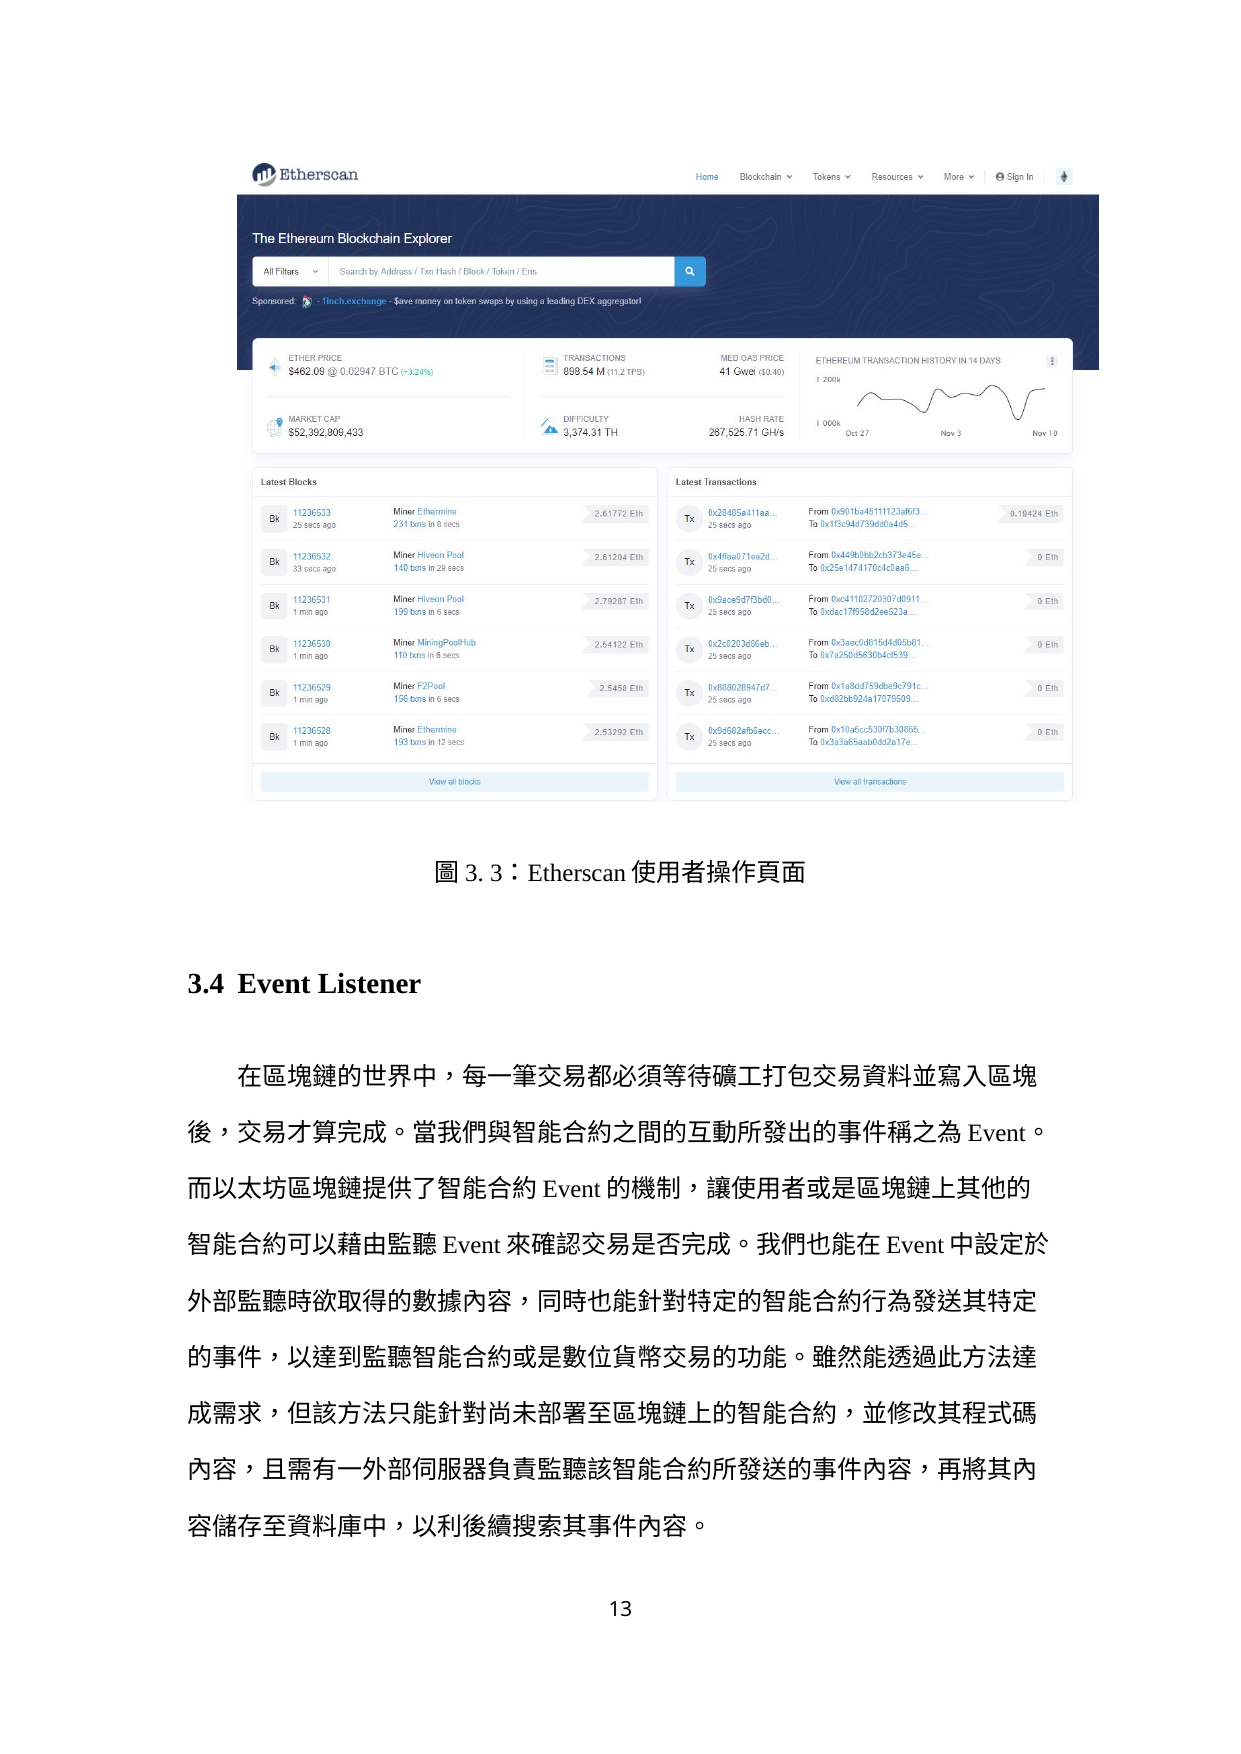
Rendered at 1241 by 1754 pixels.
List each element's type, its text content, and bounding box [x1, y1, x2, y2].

picture [237, 159, 1099, 802]
text 在區塊鏈的世界中，每一筆交易都必須等待礦工打包交易資料並寫入區塊後，交易才算完成。當我們與智能合約之間的互動所發出的事件稱之為Event。而以太坊區塊鏈提供了智能合約Event的機制，讓使用者或是區塊鏈上其他的智能合約可以藉由監聽Event來確認交易是否完成。我們也能在Event中設定於外部監聽時欲取得的數據內容，同時也能針對特定的智能合約行為發送其特定的事件，以達到監聽智能合約或是數位貨幣交易的功能。雖然能透過此方法達成需求，但該方法只能針對尚未部署至區塊鏈上的智能合約，並修改其程式碼內容，且需有一外部伺服器負責監聽該智能合約所發送的事件內容，再將其內容儲存至資料庫中，以利後續搜索其事件內容。 [187, 1056, 1053, 1543]
text 圖 3. 3：Etherscan使用者操作頁面 [187, 851, 1053, 889]
subtitle 3.4 Event Listener [187, 964, 1053, 1001]
